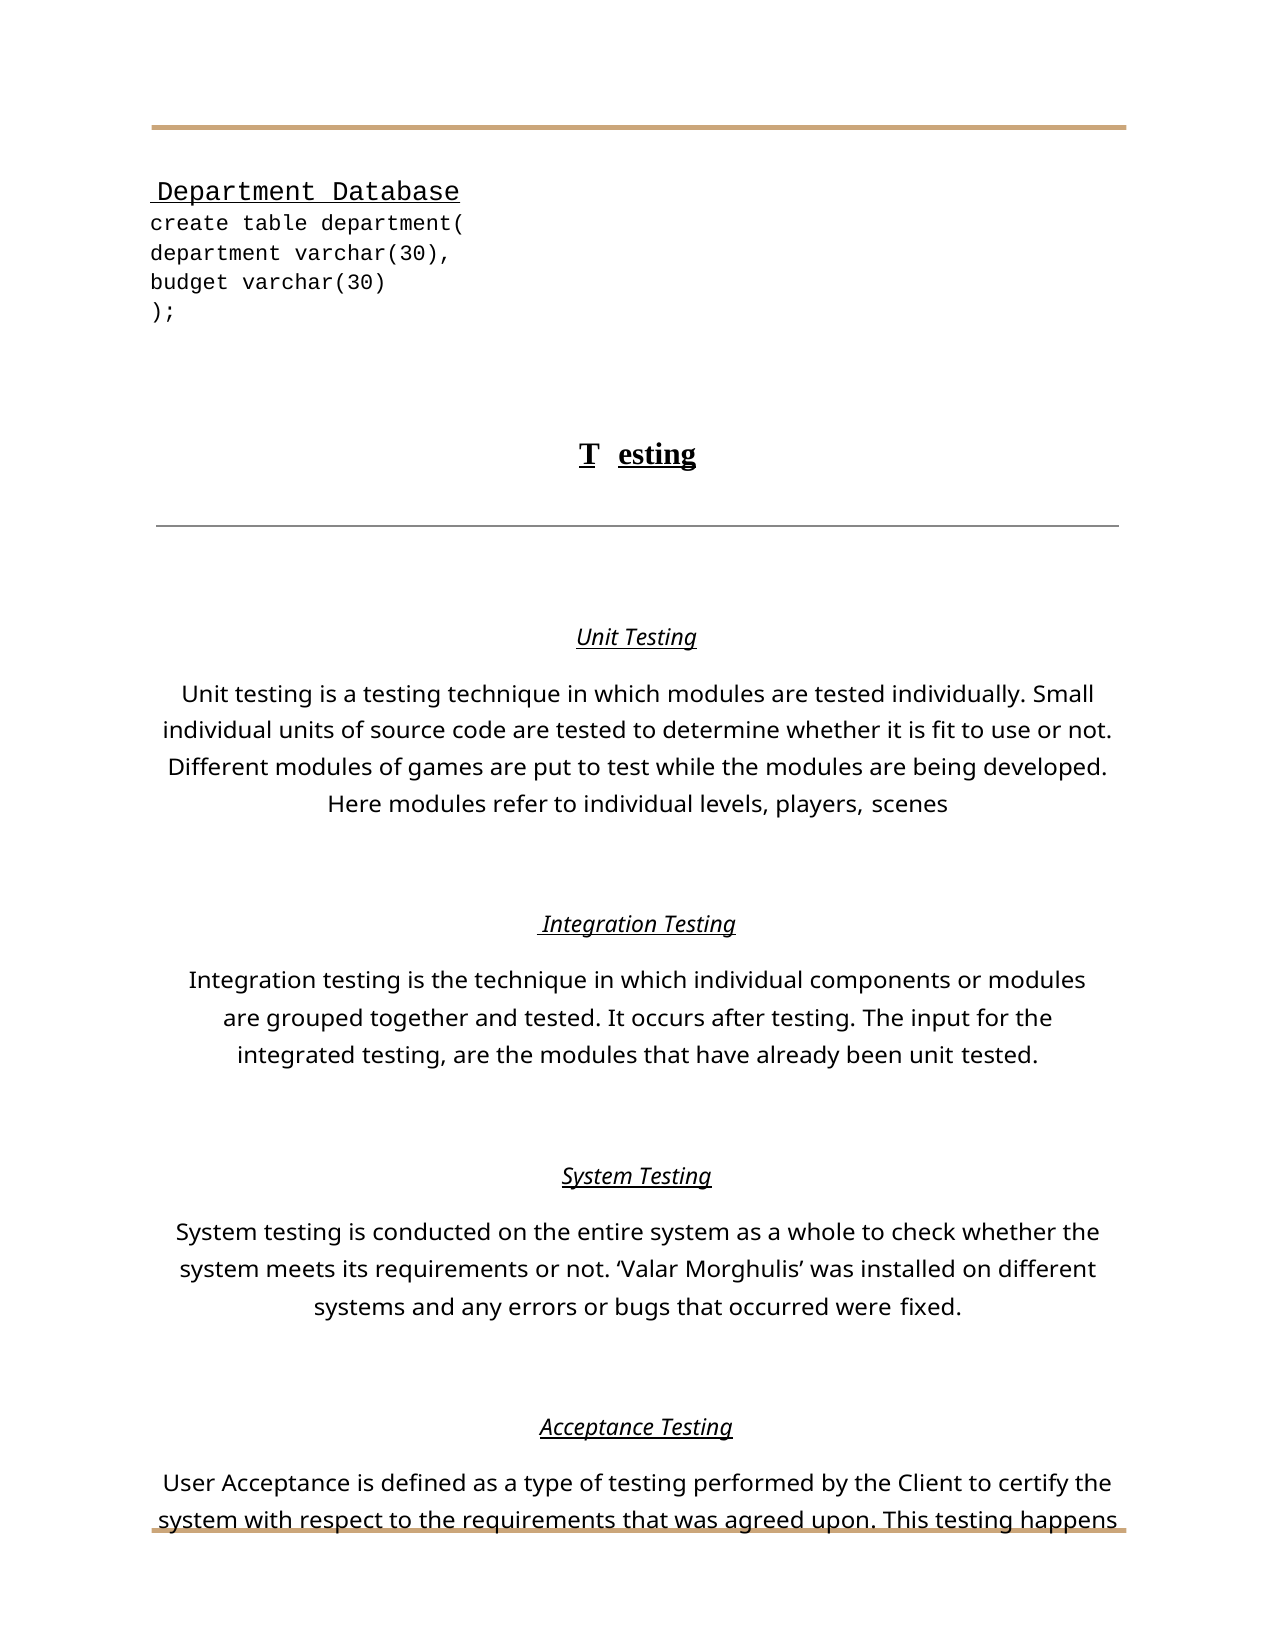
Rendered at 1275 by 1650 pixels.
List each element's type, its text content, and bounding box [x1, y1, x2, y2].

text Integration testing is the technique in which individual components or modules are grouped together and tested. It occurs after testing. The input for the integrated testing, are the modules that have already been unit tested. [170, 964, 1106, 1071]
text T esting [137, 435, 1138, 471]
picture [151, 125, 1127, 130]
text System testing is conducted on the entire system as a whole to check whether the system meets its requirements or not. ‘Valar Morghulis’ was installed on diﬀerent systems and any errors or bugs that occurred were ﬁxed. [137, 1216, 1138, 1322]
text Department Database create table department( department varchar(30), budget varchar(30) [150, 177, 467, 296]
text Acceptance Testing [137, 1411, 1138, 1442]
text ); [150, 300, 1244, 325]
text Integration Testing [137, 908, 1138, 939]
text Unit testing is a testing technique in which modules are tested individually. Small individual units of source code are tested to determine whether it is ﬁt to use or not. Diﬀerent modules of games are put to test while the modules are being developed. Here modules refer to individual levels, players, scenes [153, 677, 1122, 819]
text System Testing [137, 1159, 1138, 1191]
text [153, 1467, 1122, 1535]
text Unit Testing [137, 621, 1138, 653]
